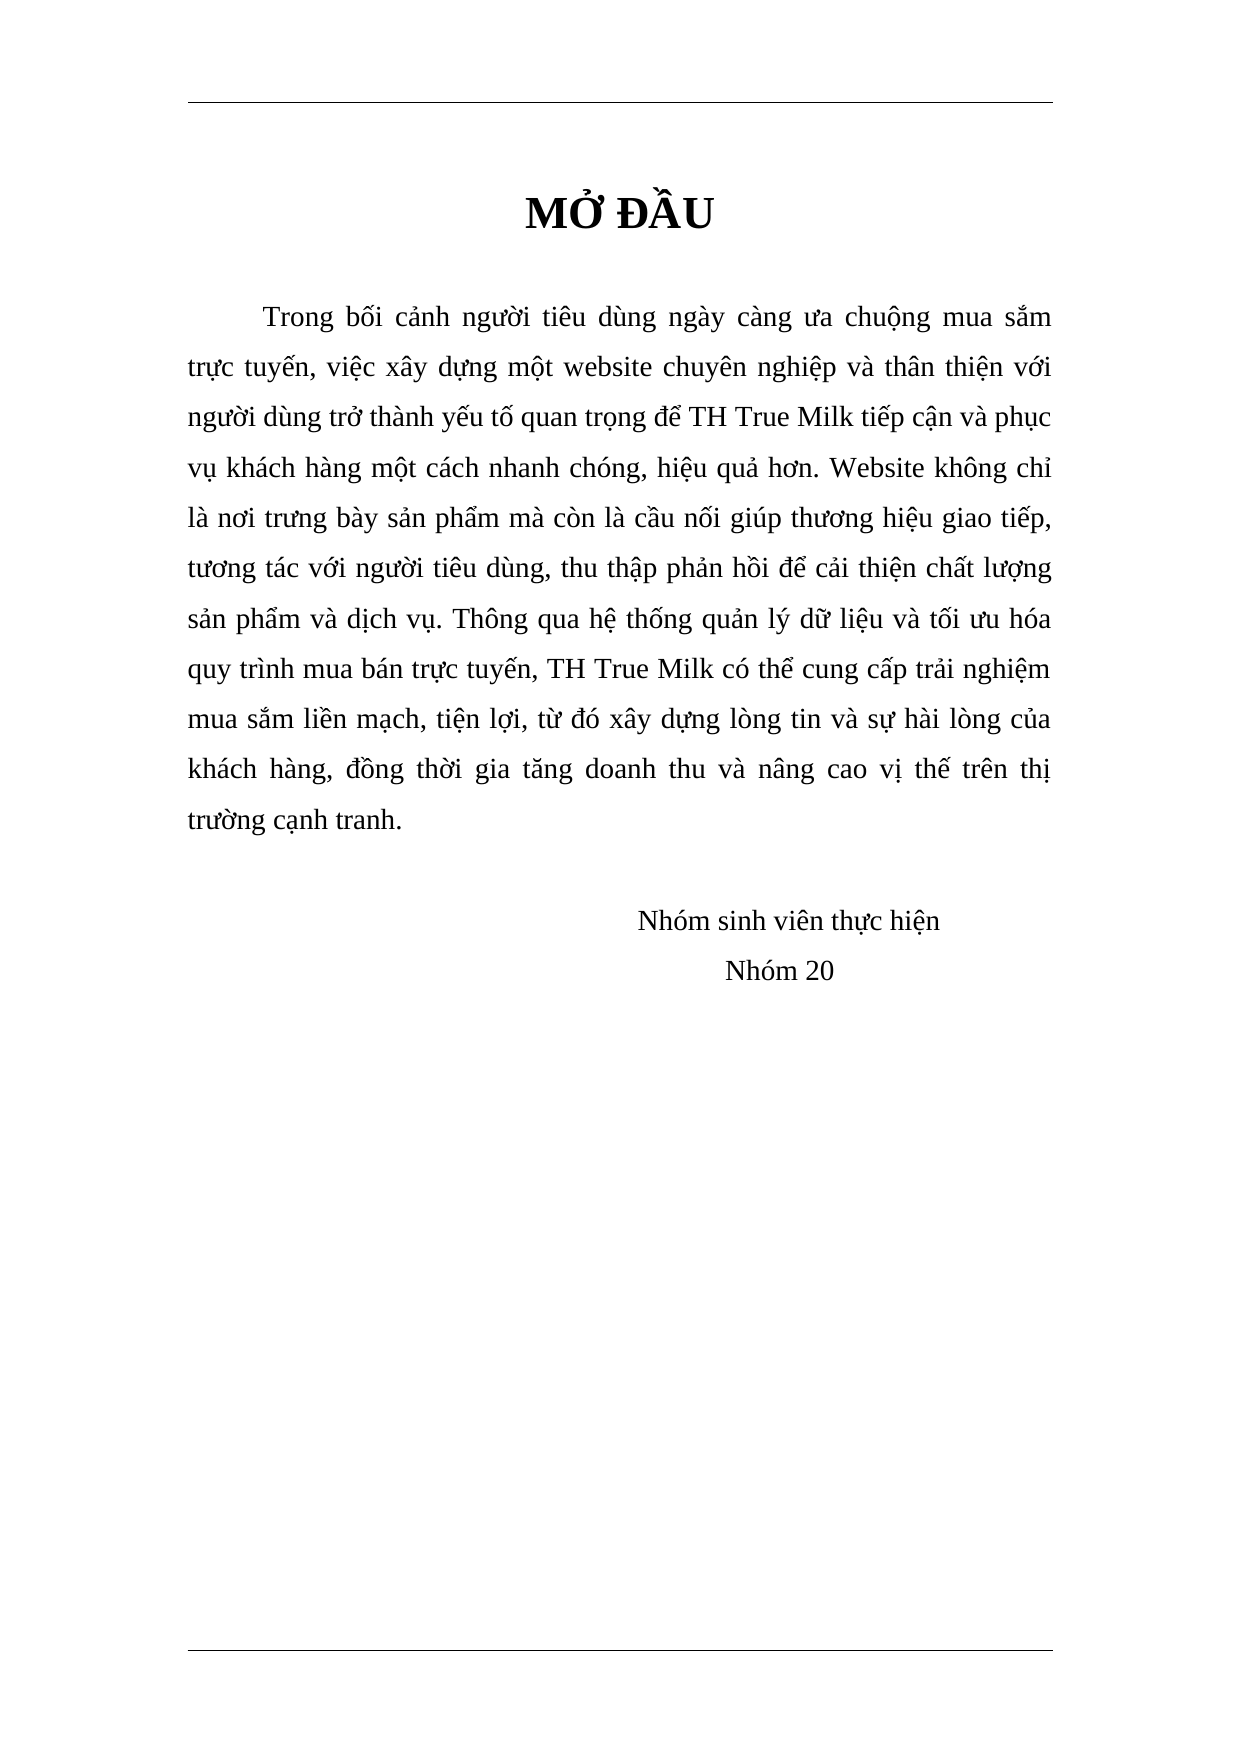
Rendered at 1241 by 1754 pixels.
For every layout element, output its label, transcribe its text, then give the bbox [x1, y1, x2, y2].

subtitle MỞ ĐẦU [187, 185, 1053, 238]
text Trong bối cảnh người tiêu dùng ngày càng ưa chuộng mua sắm trực tuyến, việc xây dựng một website chuyên nghiệp và thân thiện với người dùng trở thành yếu tố quan trọng để TH True Milk tiếp cận và phục vụ khách hàng một cách nhanh chóng, hiệu quả hơn. Website không chỉ là nơi trưng bày sản phẩm mà còn là cầu nối giúp thương hiệu giao tiếp, tương tác với người tiêu dùng, thu thập phản hồi để cải thiện chất lượng sản phẩm và dịch vụ. Thông qua hệ thống quản lý dữ liệu và tối ưu hóa quy trình mua bán trực tuyến, TH True Milk có thể cung cấp trải nghiệm mua sắm liền mạch, tiện lợi, từ đó xây dựng lòng tin và sự hài lòng của khách hàng, đồng thời gia tăng doanh thu và nâng cao vị thế trên thị trường cạnh tranh. [187, 299, 1053, 836]
text Nhóm 20 [187, 953, 1053, 986]
text Nhóm sinh viên thực hiện [187, 903, 1053, 936]
